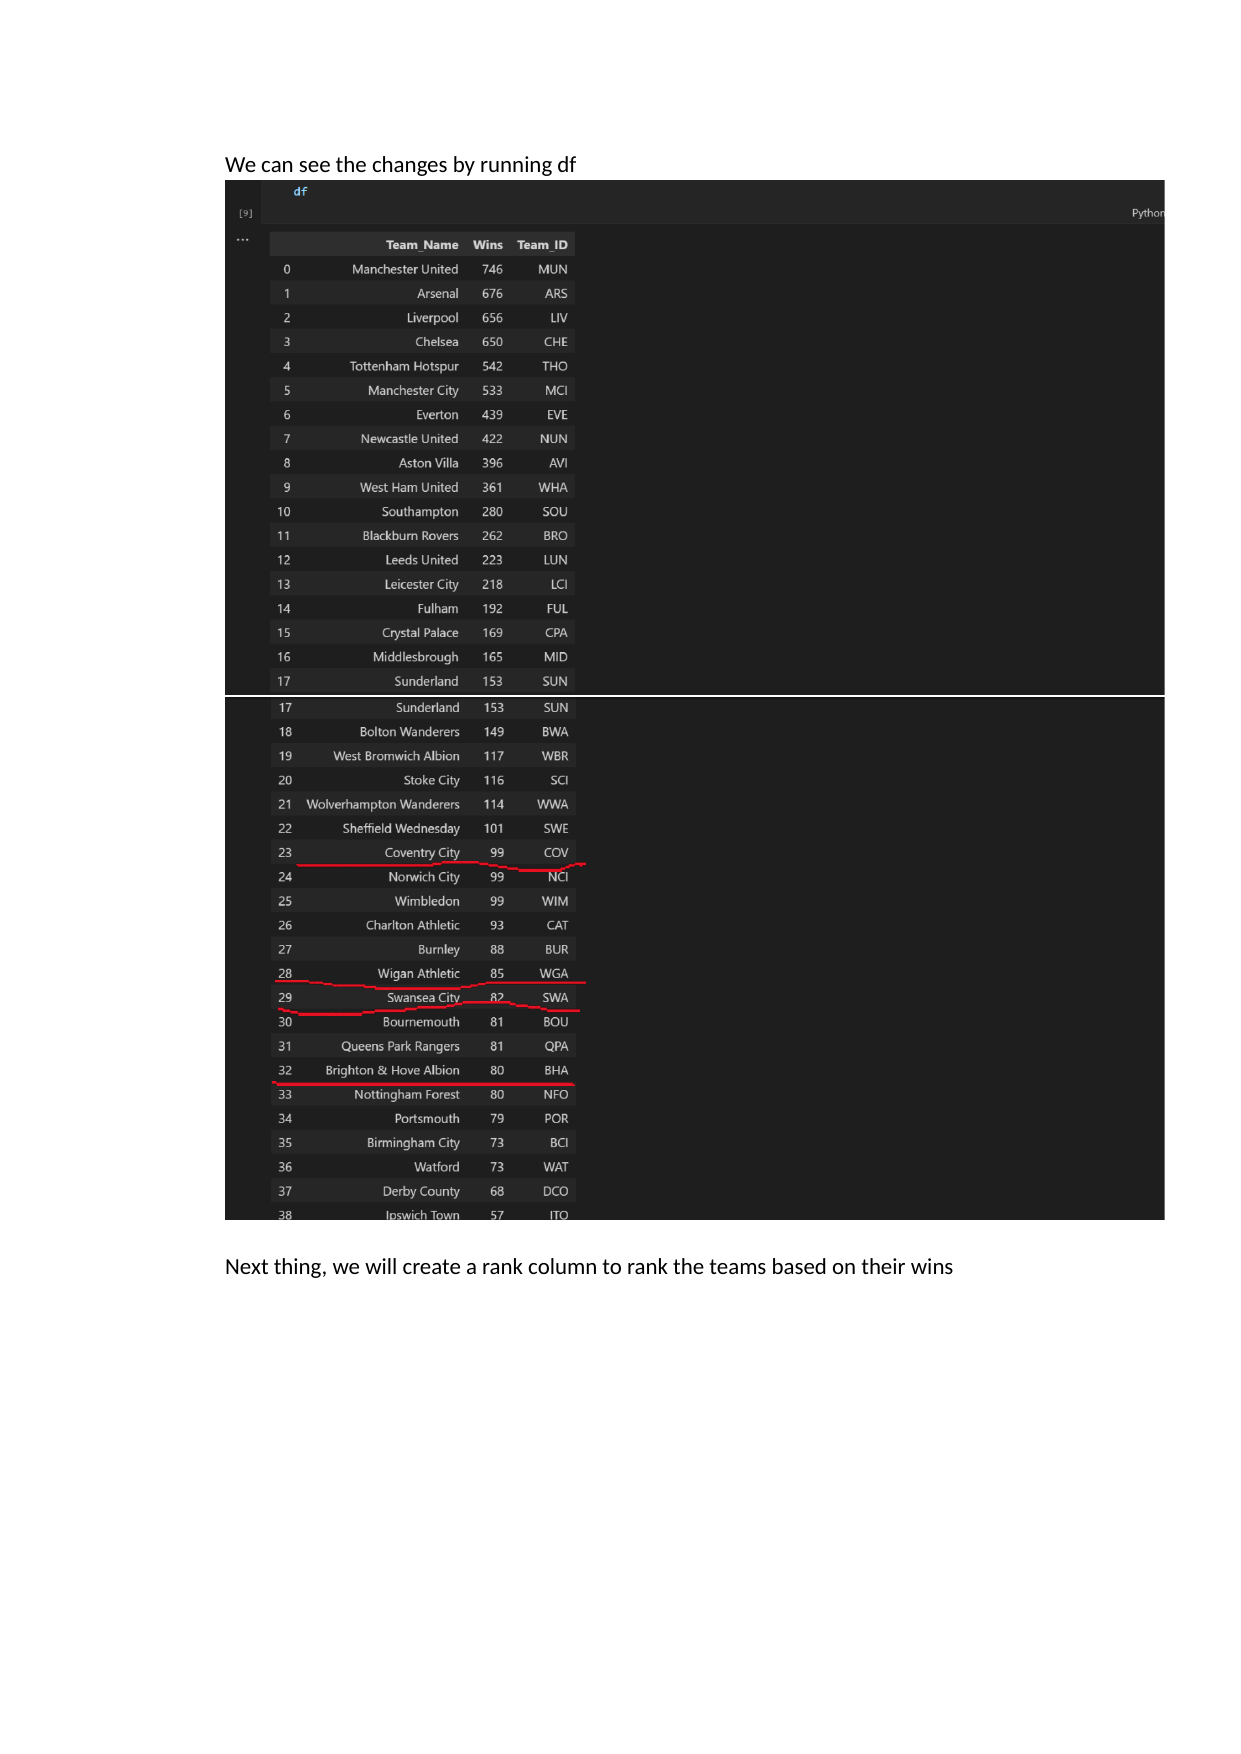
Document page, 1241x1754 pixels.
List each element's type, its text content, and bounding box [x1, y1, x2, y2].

picture [225, 180, 1165, 695]
list We can see the changes by running df [225, 150, 1090, 180]
picture [225, 697, 1165, 1220]
list Next thing, we will create a rank column to rank the teams based on their wins [225, 1252, 1090, 1280]
